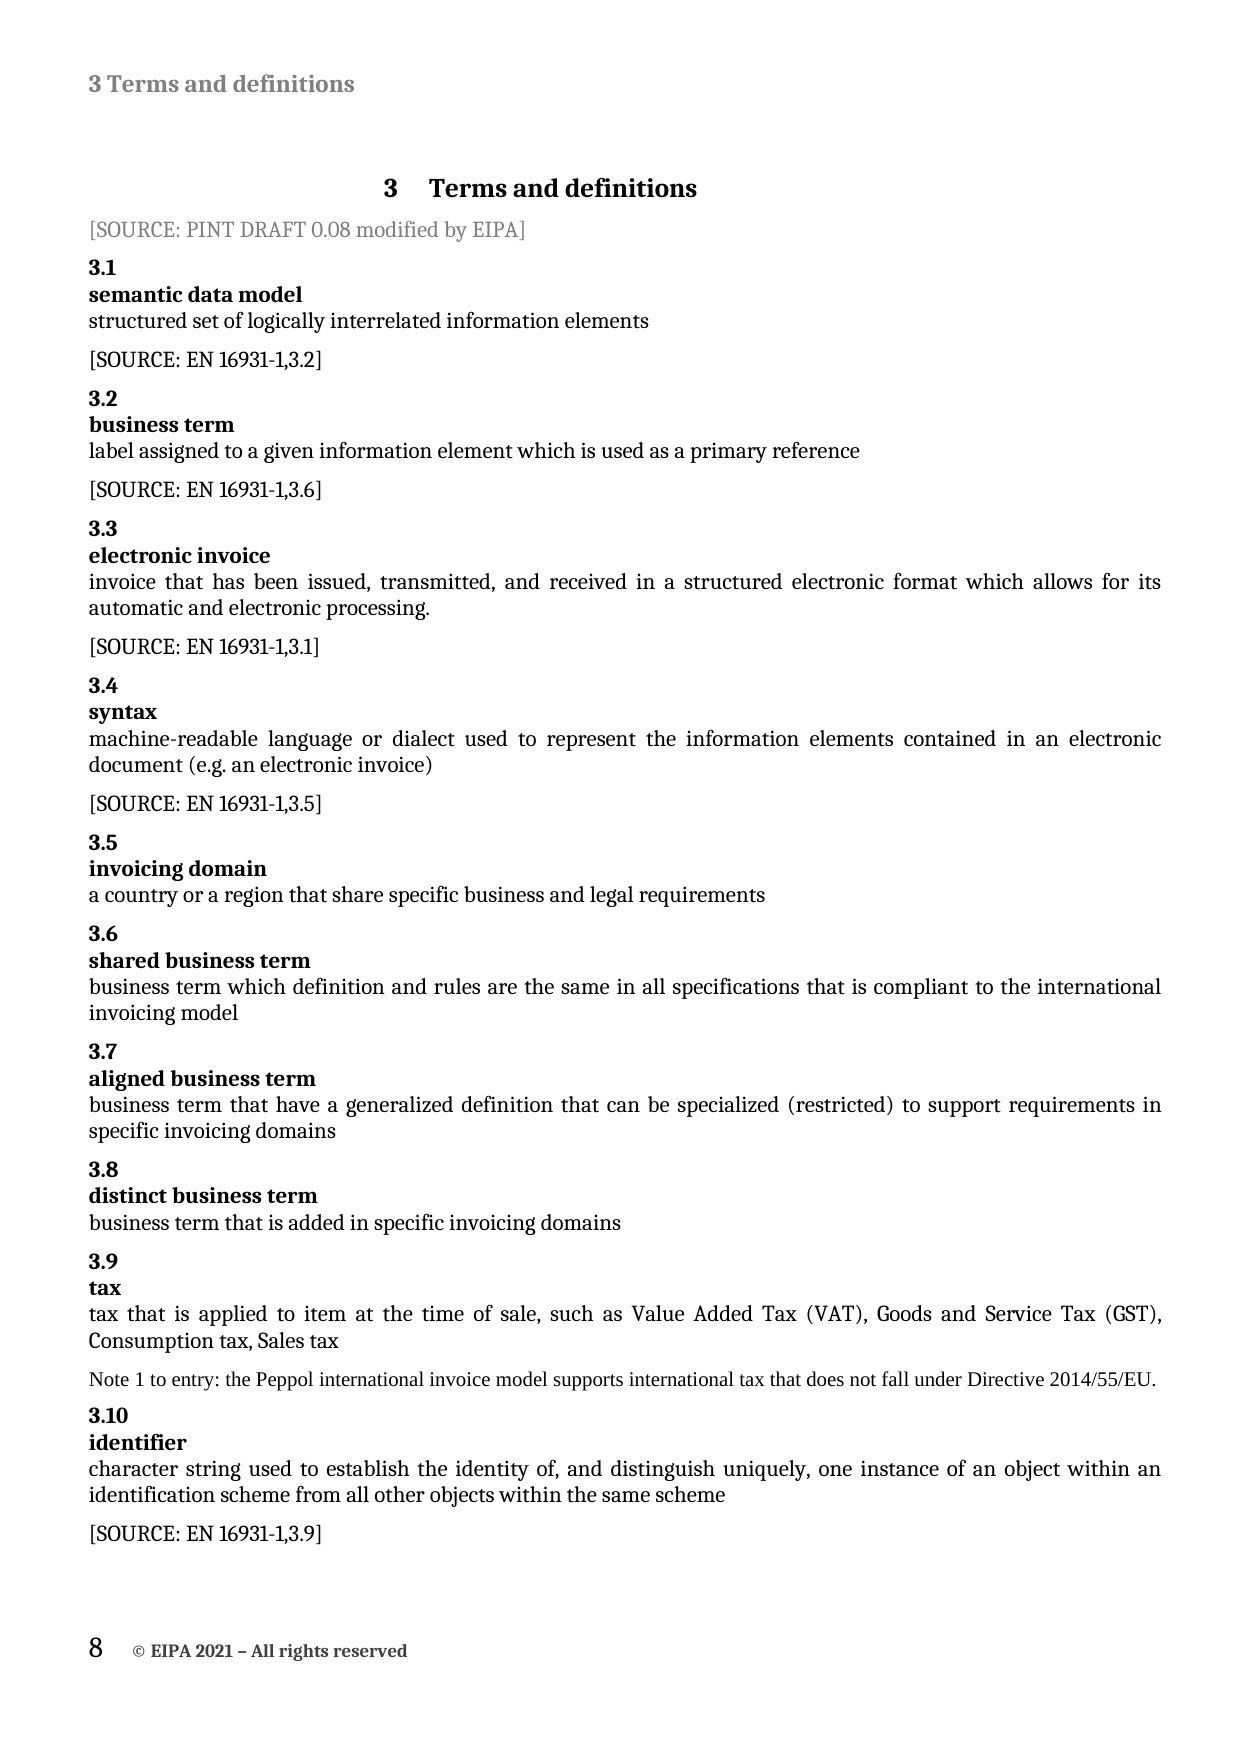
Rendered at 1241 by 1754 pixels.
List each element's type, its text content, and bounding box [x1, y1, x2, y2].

text machine-readable language or dialect used to represent the information elements contained in an electronic document (e.g. an electronic invoice) [89, 726, 1163, 778]
text aligned business term [89, 1065, 1163, 1092]
text 3.7 [89, 1039, 1163, 1065]
text [SOURCE: EN 16931-1,3.1] [89, 634, 1163, 660]
text [SOURCE: EN 16931-1,3.2] [89, 347, 1163, 373]
text semantic data model [89, 282, 1163, 308]
text 3.1 [89, 255, 1163, 282]
text [SOURCE: EN 16931-1,3.6] [89, 477, 1163, 503]
text [SOURCE: PINT DRAFT 0.08 modified by EIPA] [89, 216, 1163, 243]
text a country or a region that share specific business and legal requirements [89, 882, 1163, 909]
text business term which definition and rules are the same in all specifications that is compliant to the international invoicing model [89, 974, 1163, 1027]
text [SOURCE: EN 16931-1,3.9] [89, 1521, 1163, 1547]
text 3.2 [89, 386, 1163, 412]
text [SOURCE: EN 16931-1,3.5] [89, 791, 1163, 817]
text tax that is applied to item at the time of sale, such as Value Added Tax (VAT), Goods and Service Tax (GST), Consumption tax, Sales tax [89, 1301, 1163, 1354]
text 3.10 [89, 1403, 1163, 1429]
text 3.4 [89, 673, 1163, 699]
text distinct business term [89, 1183, 1163, 1210]
text 3.6 [89, 921, 1163, 947]
text shared business term [89, 947, 1163, 974]
text 3.9 [89, 1248, 1163, 1275]
text business term that have a generalized definition that can be specialized (restricted) to support requirements in specific invoicing domains [89, 1092, 1163, 1144]
text character string used to establish the identity of, and distinguish uniquely, one instance of an object within an identification scheme from all other objects within the same scheme [89, 1456, 1163, 1508]
text 3.3 [89, 516, 1163, 542]
text structured set of logically interrelated information elements [89, 308, 1163, 334]
text 3.5 [89, 829, 1163, 856]
text 3.8 [89, 1157, 1163, 1183]
text electronic invoice [89, 542, 1163, 569]
text invoice that has been issued, transmitted, and received in a structured electronic format which allows for its automatic and electronic processing. [89, 569, 1163, 621]
text syntax [89, 699, 1163, 726]
text label assigned to a given information element which is used as a primary reference [89, 438, 1163, 465]
text business term that is added in specific invoicing domains [89, 1210, 1163, 1236]
text tax [89, 1275, 1163, 1301]
subtitle Terms and definitions [384, 173, 1163, 204]
text identifier [89, 1429, 1163, 1456]
text business term [89, 412, 1163, 438]
text Note 1 to entry: the Peppol international invoice model supports international tax that does not fall under Directive 2014/55/EU. [89, 1366, 1163, 1391]
text invoicing domain [89, 856, 1163, 882]
